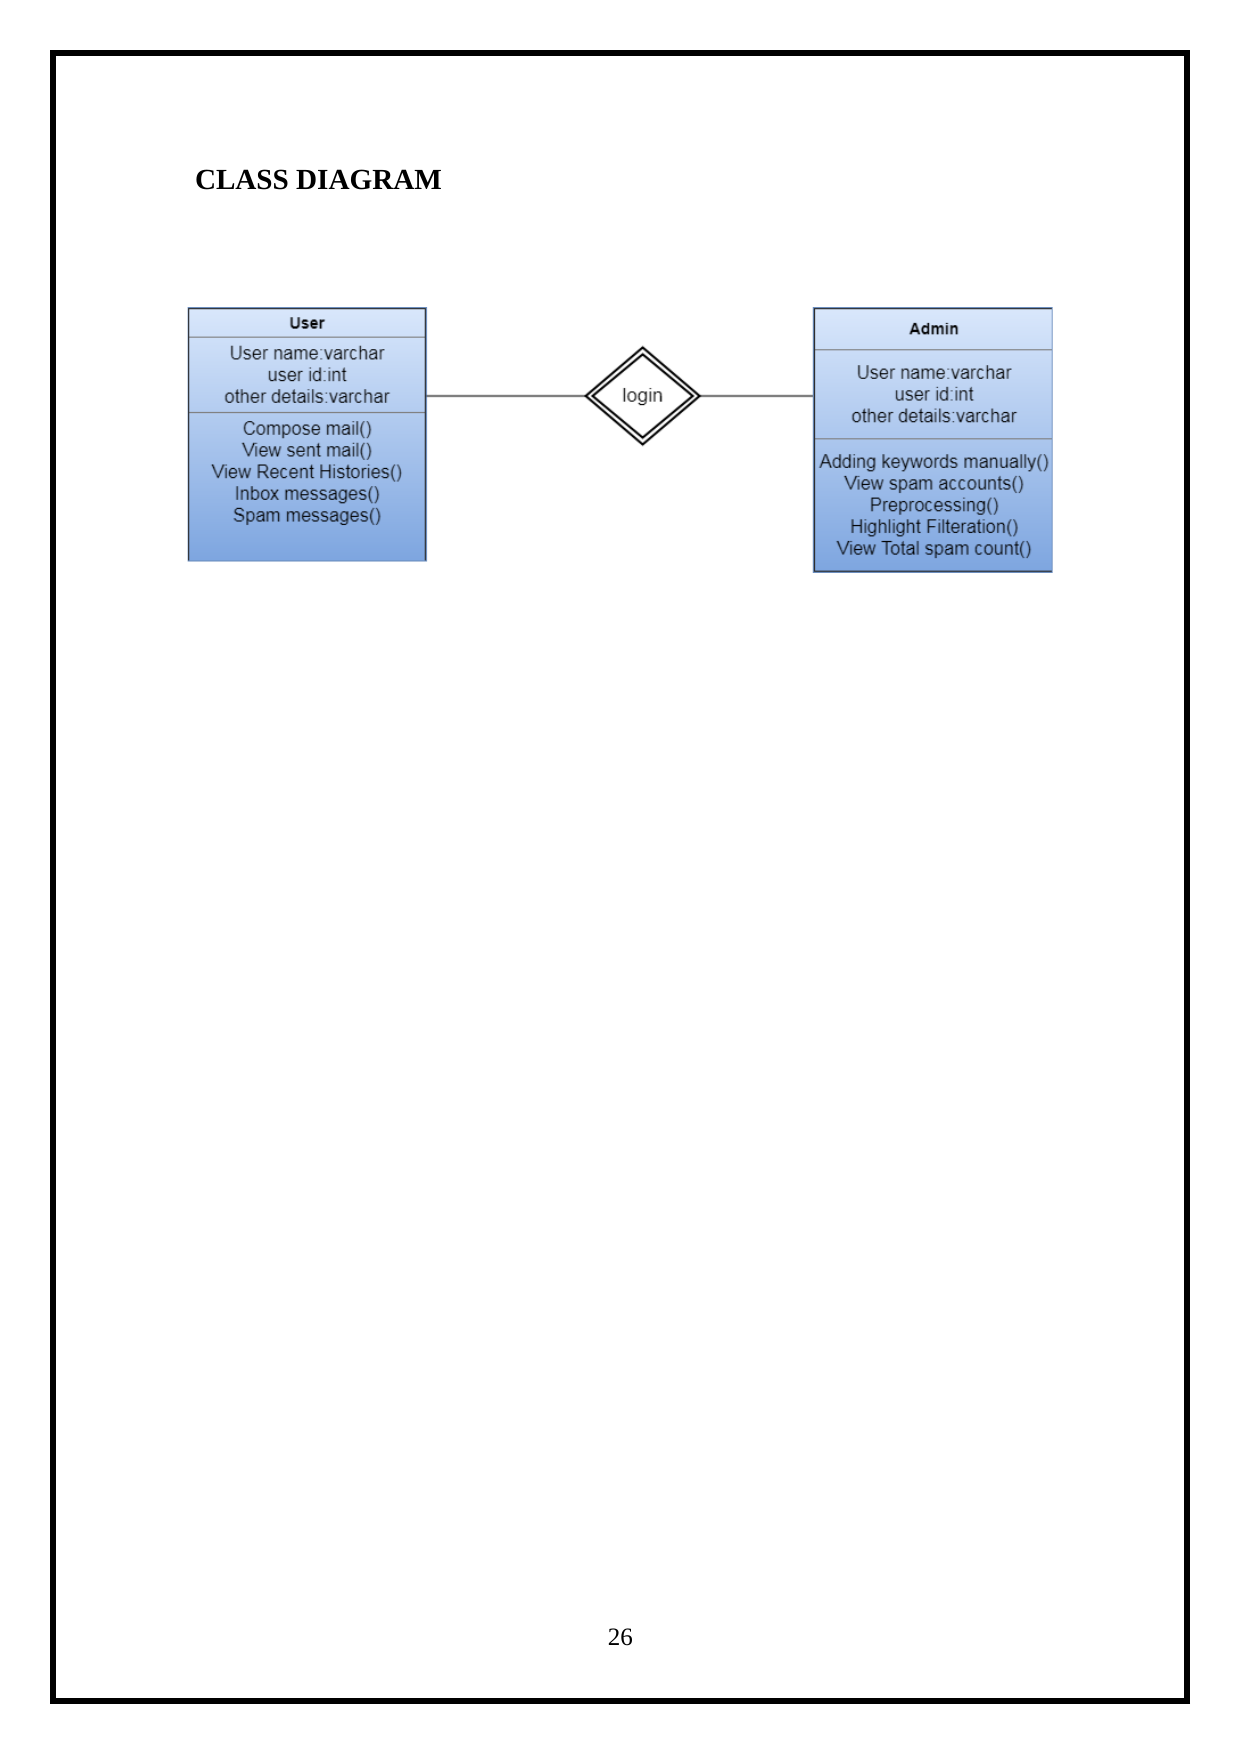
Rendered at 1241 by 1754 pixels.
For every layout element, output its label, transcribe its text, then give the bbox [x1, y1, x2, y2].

picture [187, 307, 1053, 573]
text CLASS DIAGRAM [187, 162, 1053, 196]
